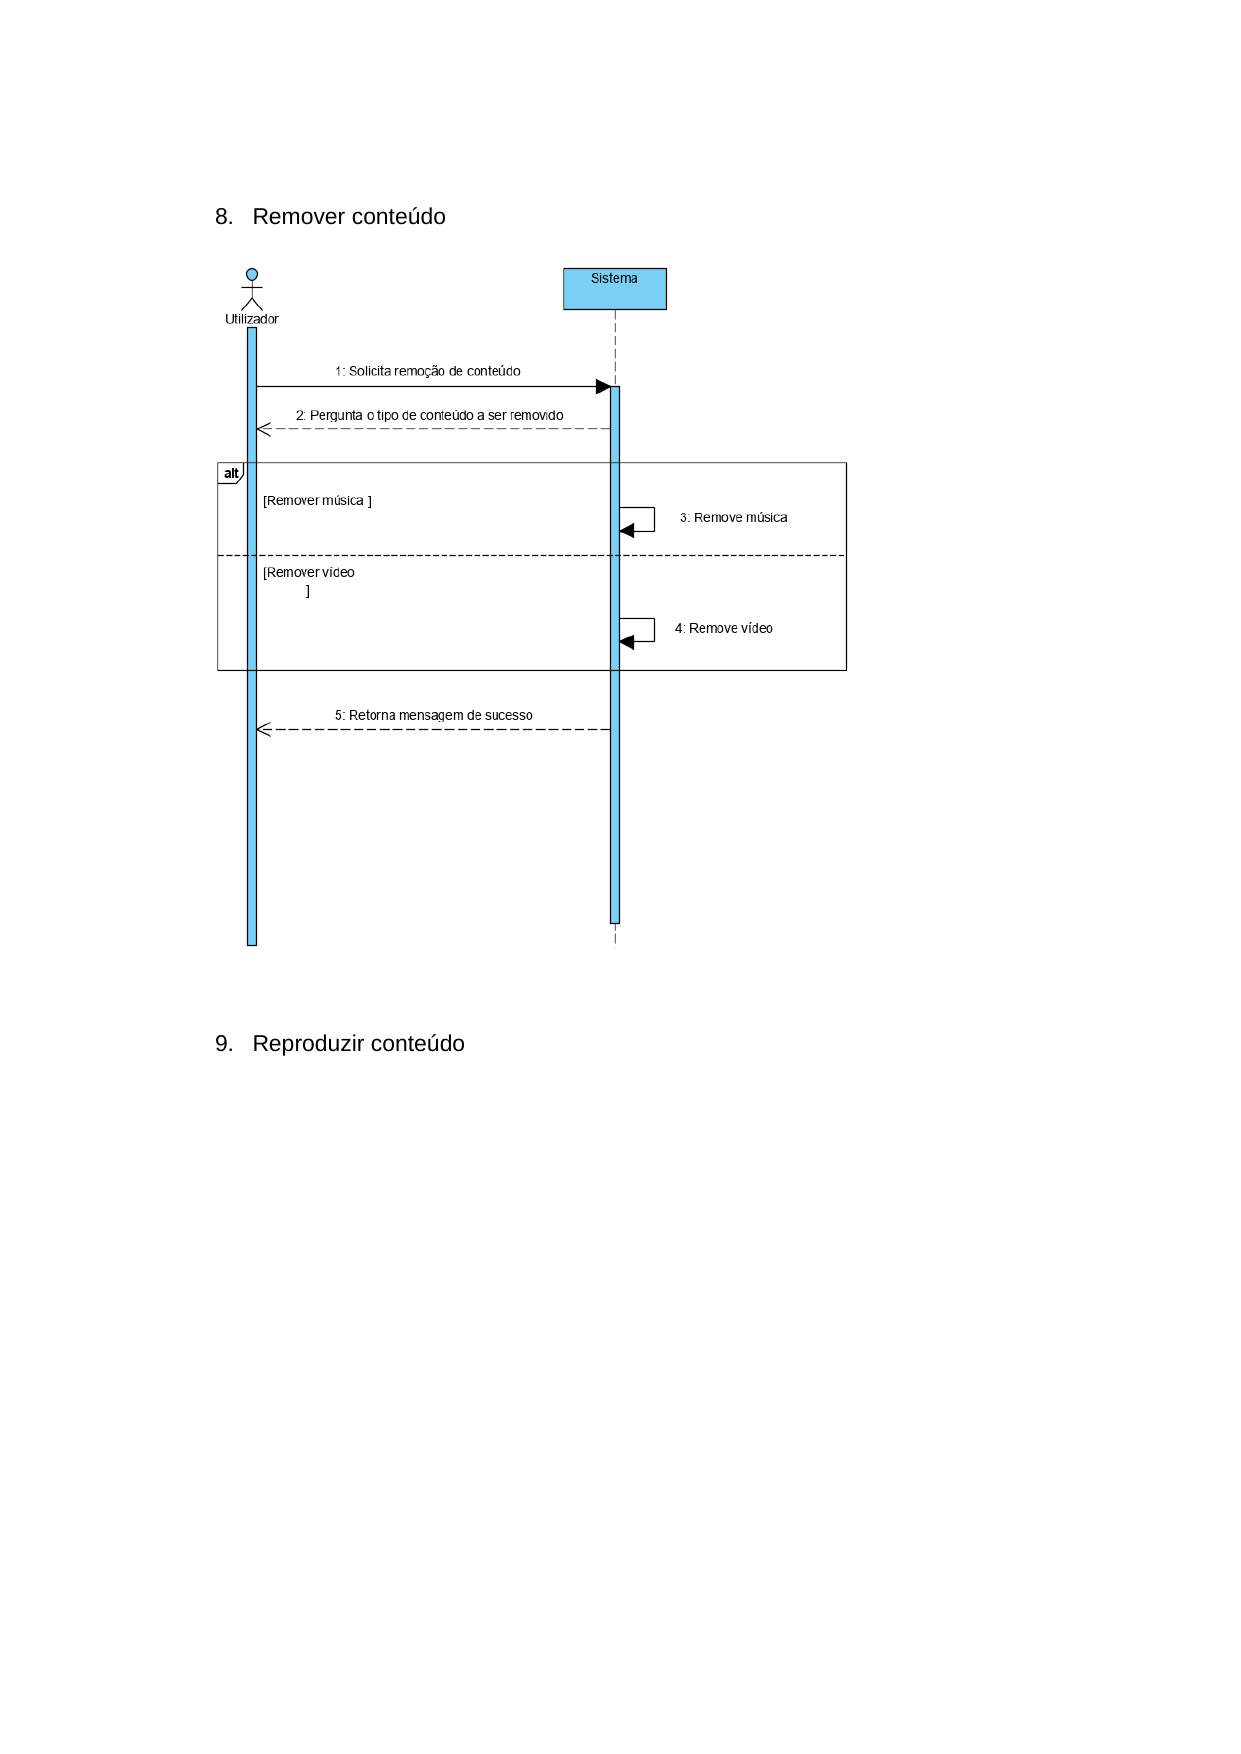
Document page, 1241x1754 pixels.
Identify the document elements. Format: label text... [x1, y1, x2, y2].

picture [177, 258, 945, 955]
list Reproduzir conteúdo [215, 1030, 1063, 1057]
list Remover conteúdo [215, 203, 1063, 229]
